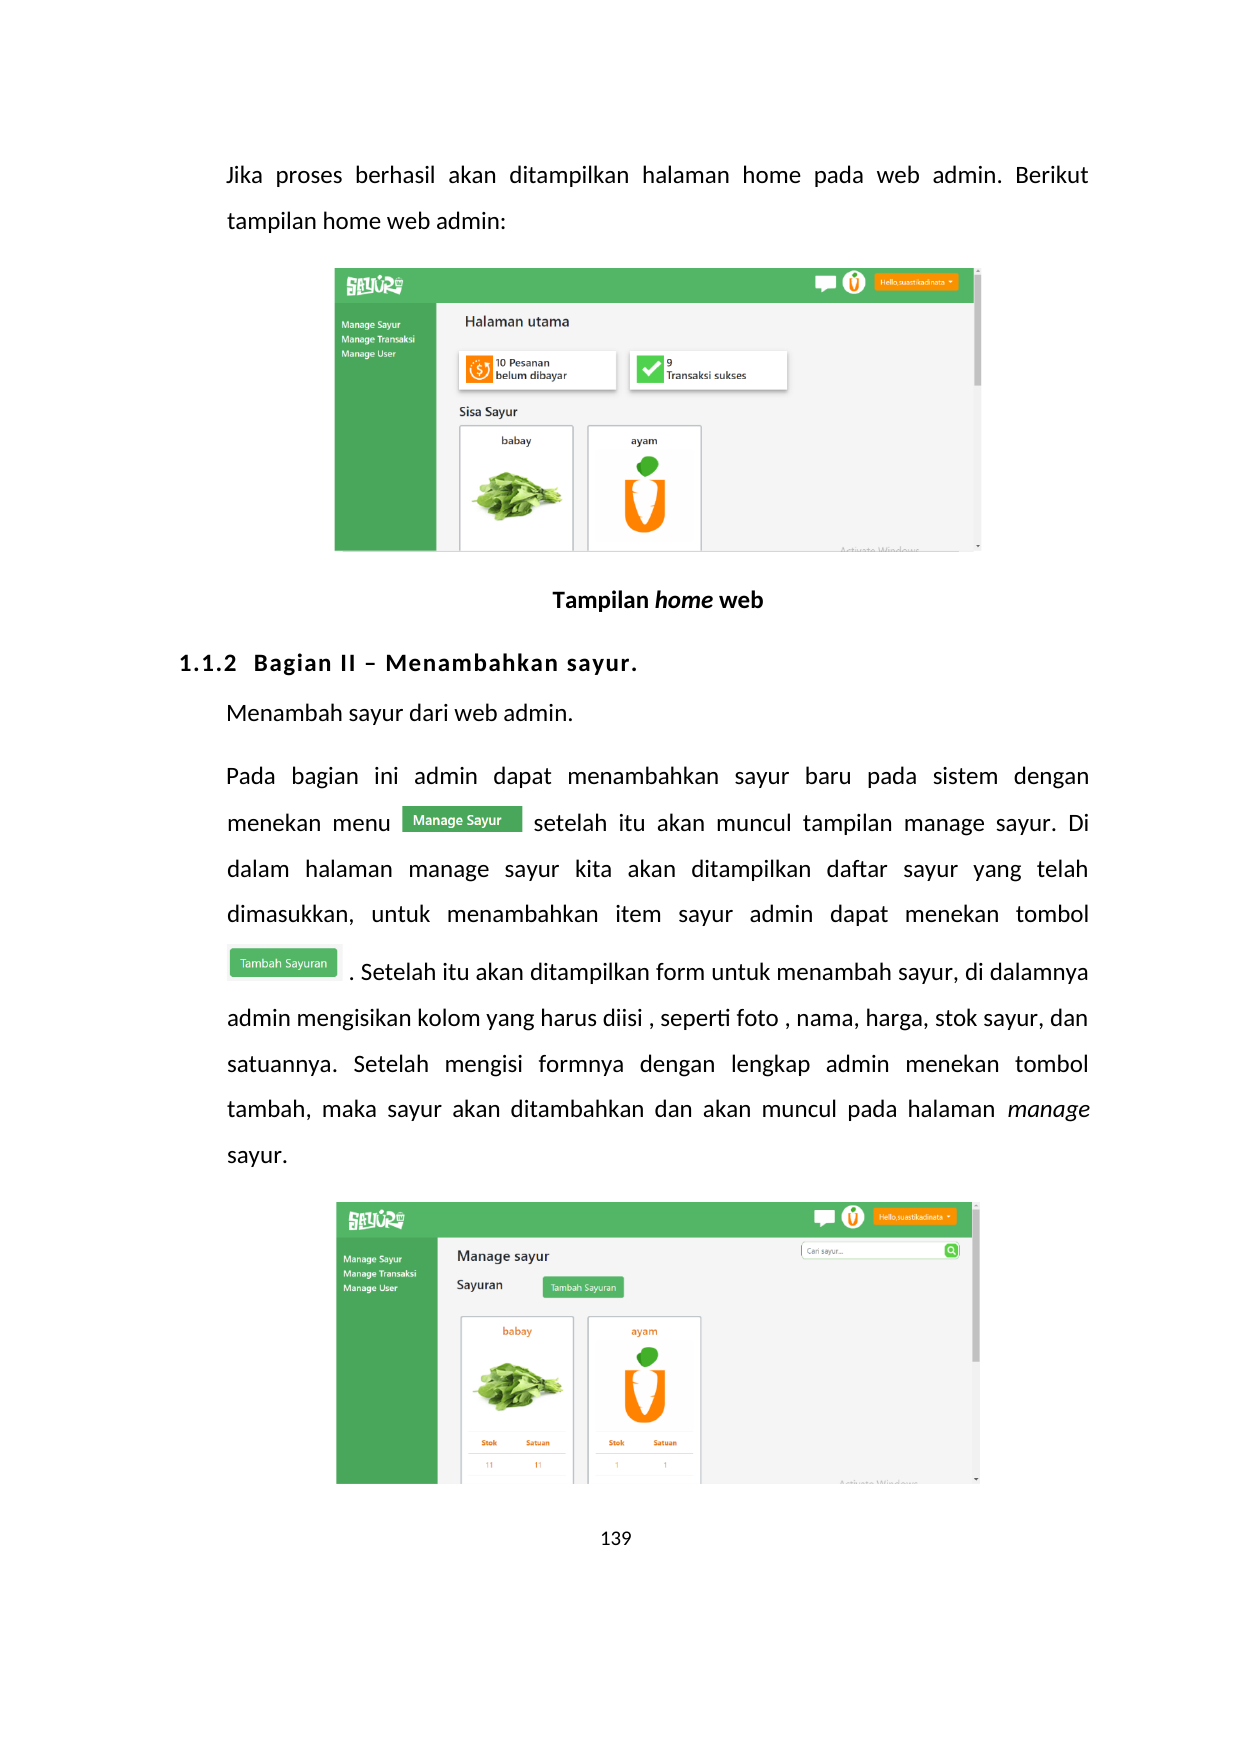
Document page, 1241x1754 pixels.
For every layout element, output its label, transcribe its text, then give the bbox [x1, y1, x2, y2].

list Bagian II – Menambahkan sayur. [179, 647, 1090, 678]
picture [334, 268, 982, 552]
picture [402, 806, 523, 832]
picture [336, 1202, 980, 1484]
text Jika proses berhasil akan ditampilkan halaman home pada web admin. Berikut tampilan home web admin: [226, 159, 1090, 235]
text Tampilan home web [226, 584, 1090, 614]
picture [226, 944, 343, 981]
text Menambah sayur dari web admin. [226, 697, 1090, 727]
text Pada bagian ini admin dapat menambahkan sayur baru pada sistem dengan menekan menu setelah itu akan muncul tampilan manage sayur. Di dalam halaman manage sayur kita akan ditampilkan daftar sayur yang telah dimasukkan, untuk menambahkan item sayur admin dapat menekan tombol . Setelah itu akan ditampilkan form untuk menambah sayur, di dalamnya admin mengisikan kolom yang harus diisi , seperti foto , nama, harga, stok sayur, dan satuannya. Setelah mengisi formnya dengan lengkap admin menekan tombol tambah, maka sayur akan ditambahkan dan akan muncul pada halaman manage sayur. [226, 760, 1090, 1170]
